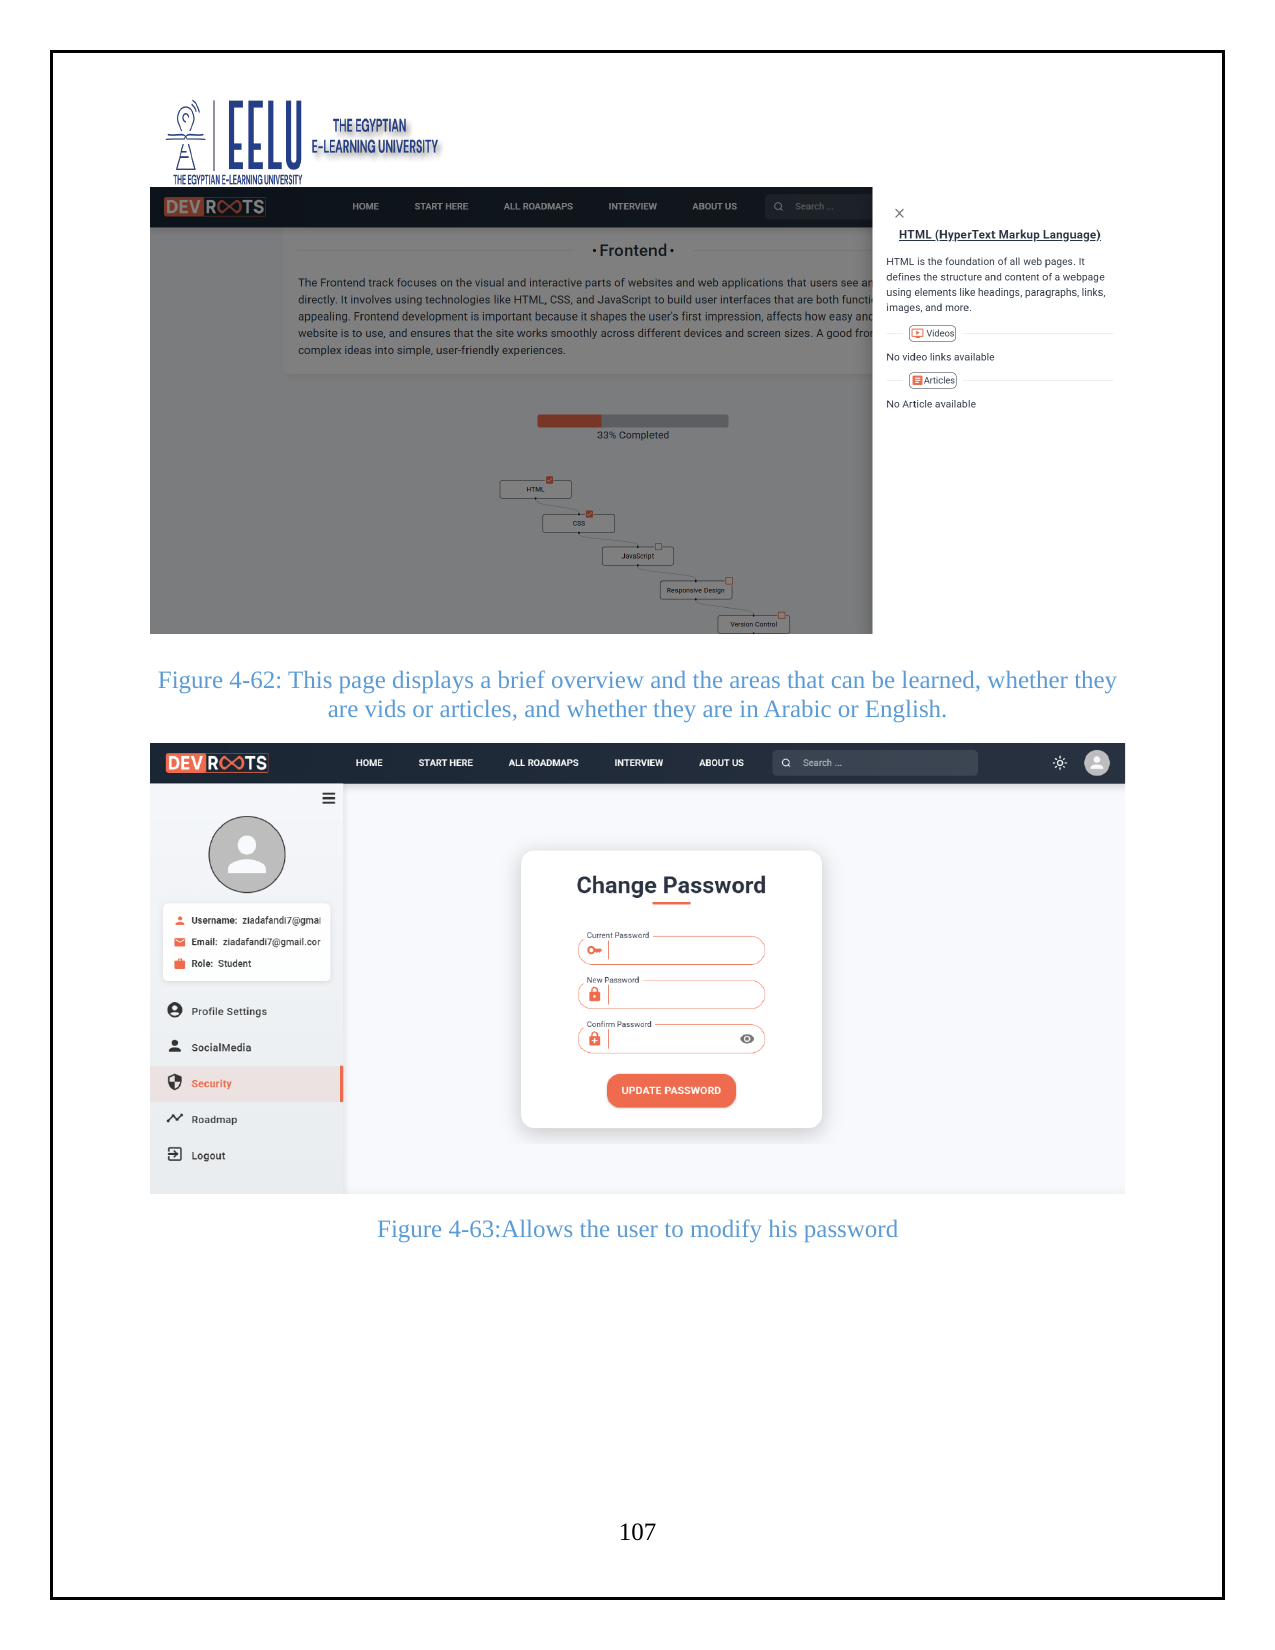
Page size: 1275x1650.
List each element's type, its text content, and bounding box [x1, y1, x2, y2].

picture [150, 75, 1125, 634]
picture [150, 743, 1125, 1194]
